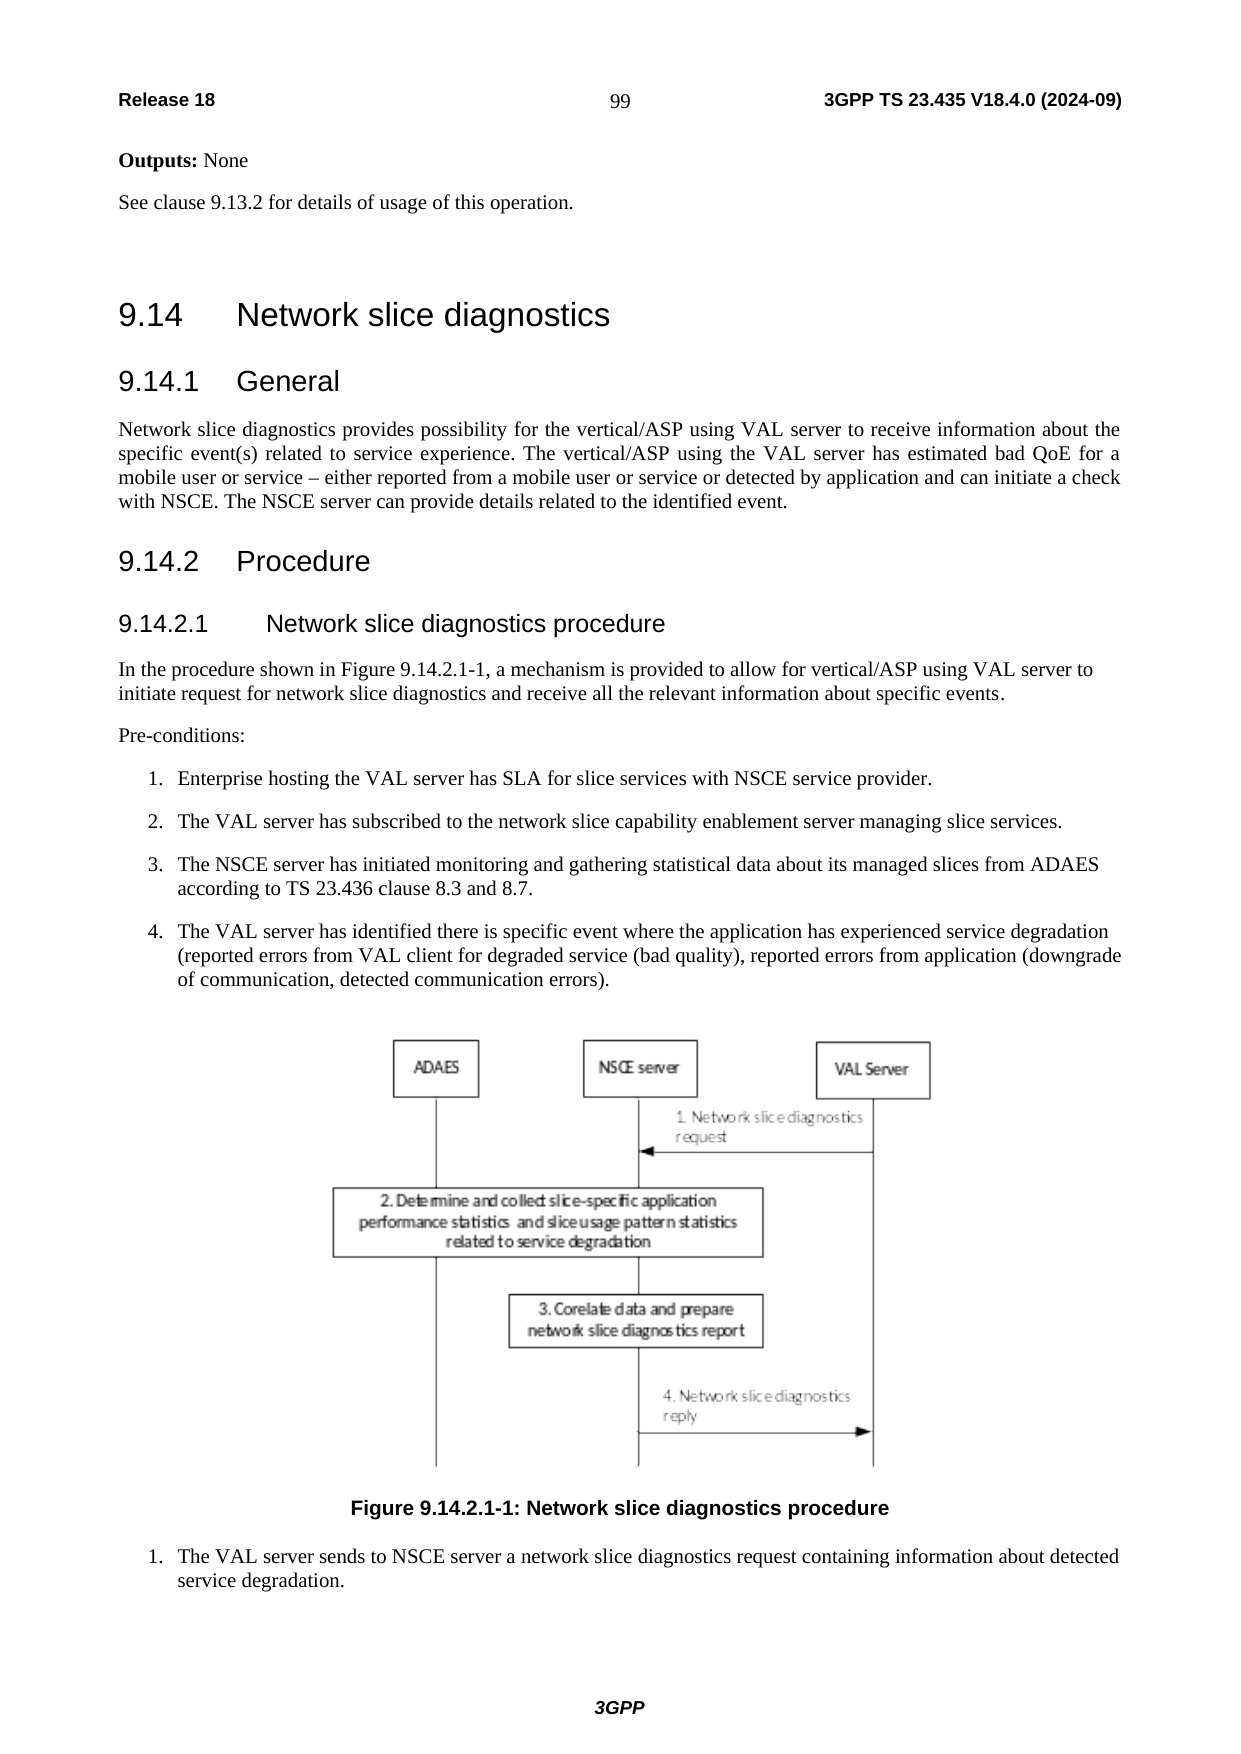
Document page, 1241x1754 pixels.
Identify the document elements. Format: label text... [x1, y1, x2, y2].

text Network slice diagnostics provides possibility for the vertical/ASP using VAL server to receive information about the specific event(s) related to service experience. The vertical/ASP using the VAL server has estimated bad QoE for a mobile user or service – either reported from a mobile user or service or detected by application and can initiate a check with NSCE. The NSCE server can provide details related to the identified event. [118, 417, 1122, 513]
subtitle 9.14.2.1 Network slice diagnostics procedure [118, 609, 1122, 638]
text Figure 9.14.2.1-1: Network slice diagnostics procedure [118, 1495, 1122, 1519]
text 3. The NSCE server has initiated monitoring and gathering statistical data about its managed slices from ADAES according to TS 23.436 clause 8.3 and 8.7. [148, 852, 1122, 900]
subtitle 9.14.1 General [118, 364, 1122, 398]
text 1. Enterprise hosting the VAL server has SLA for slice services with NSCE service provider. [148, 766, 1122, 790]
text Outputs: None [118, 147, 1122, 172]
text 2. The VAL server has subscribed to the network slice capability enablement server managing slice services. [148, 809, 1122, 833]
text In the procedure shown in Figure 9.14.2.1-1, a mechanism is provided to allow for vertical/ASP using VAL server to initiate request for network slice diagnostics and receive all the relevant information about specific events. [118, 656, 1122, 704]
text Pre-conditions: [118, 723, 1122, 747]
text See clause 9.13.2 for details of usage of this operation. [118, 190, 1122, 214]
text 4. The VAL server has identified there is specific event where the application has experienced service degradation (reported errors from VAL client for degraded service (bad quality), reported errors from application (downgrade of communication, detected communication errors). [148, 919, 1122, 991]
subtitle 9.14.2 Procedure [118, 544, 1122, 578]
text 1. The VAL server sends to NSCE server a network slice diagnostics request containing information about detected service degradation. [148, 1544, 1122, 1592]
subtitle 9.14 Network slice diagnostics [118, 295, 1122, 333]
